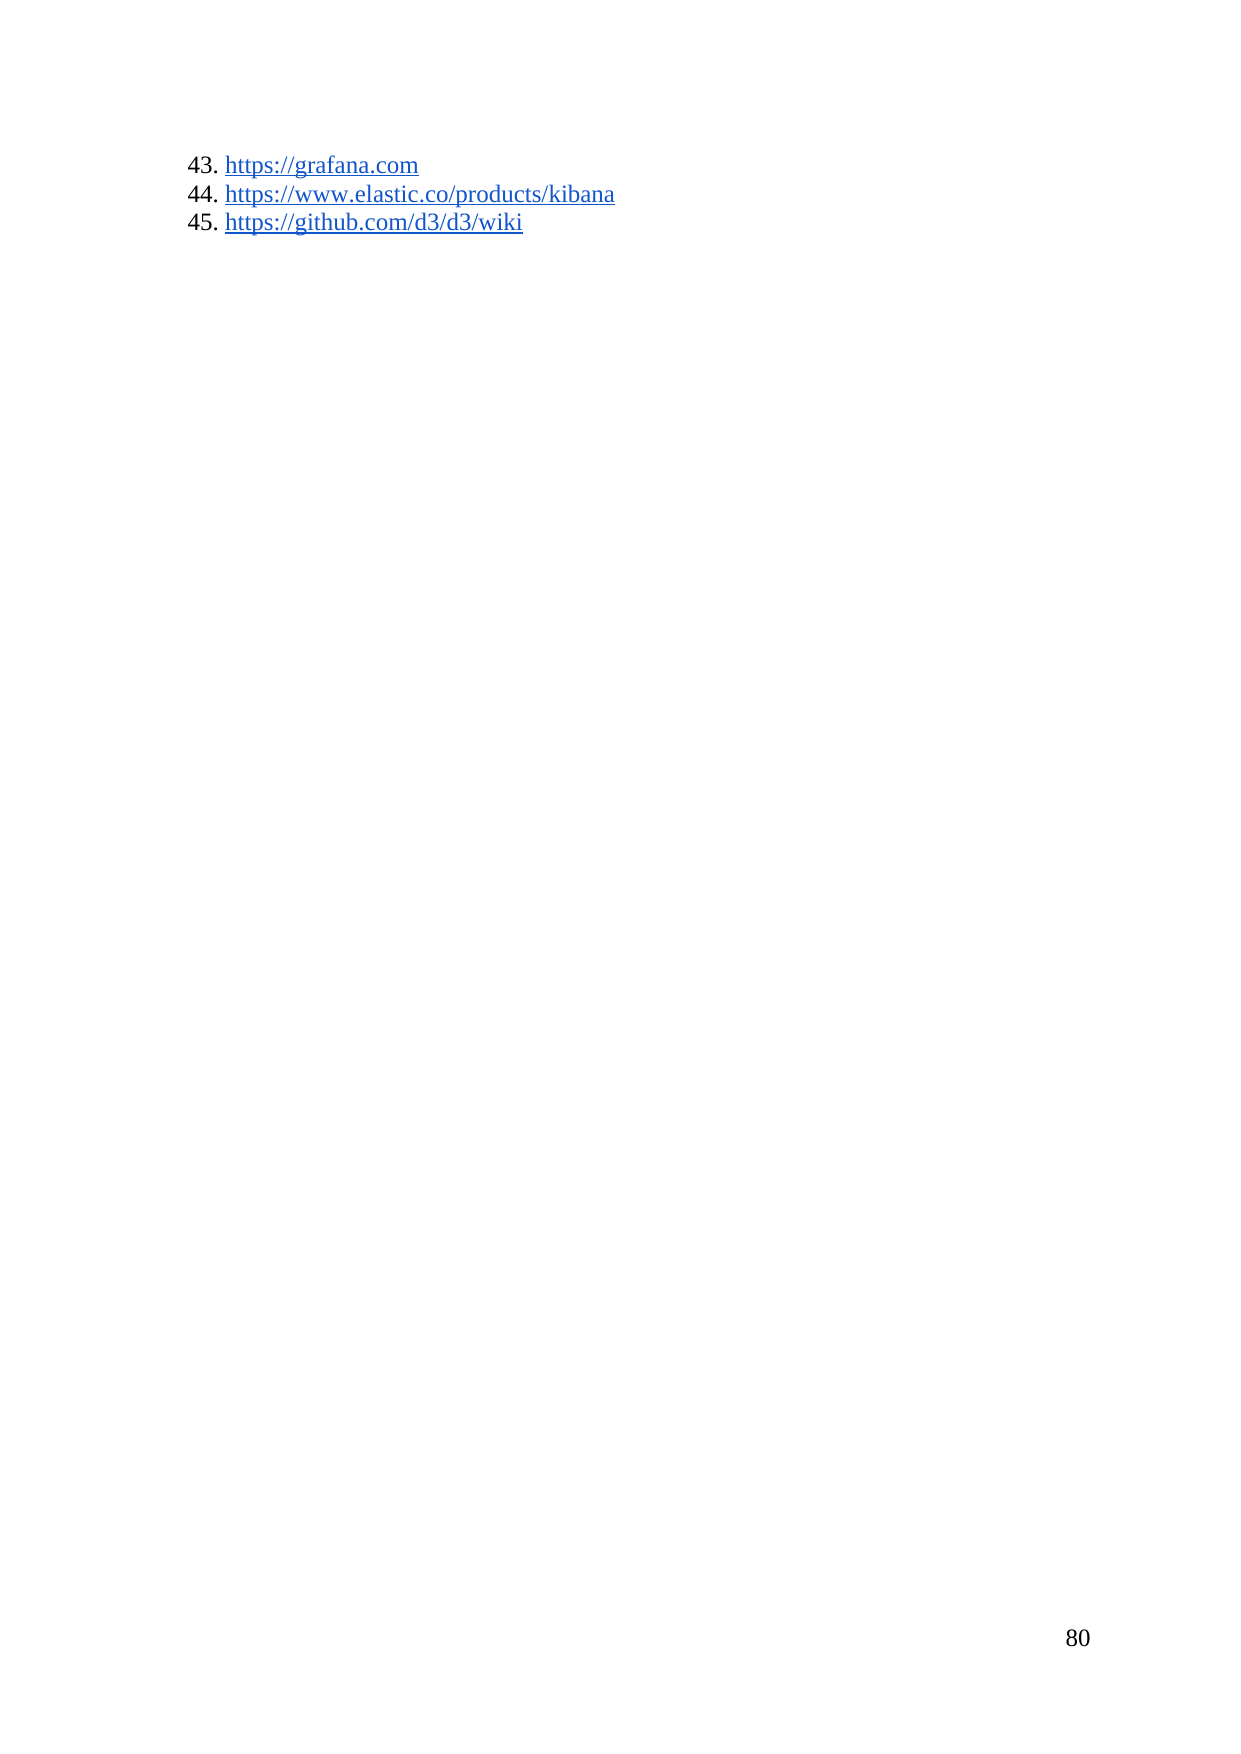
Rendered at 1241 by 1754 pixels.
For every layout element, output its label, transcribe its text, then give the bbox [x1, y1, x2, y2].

list https://www.elastic.co/products/kibana [187, 179, 1090, 207]
list https://grafana.com [187, 150, 1090, 179]
list https://github.com/d3/d3/wiki [187, 207, 1090, 236]
